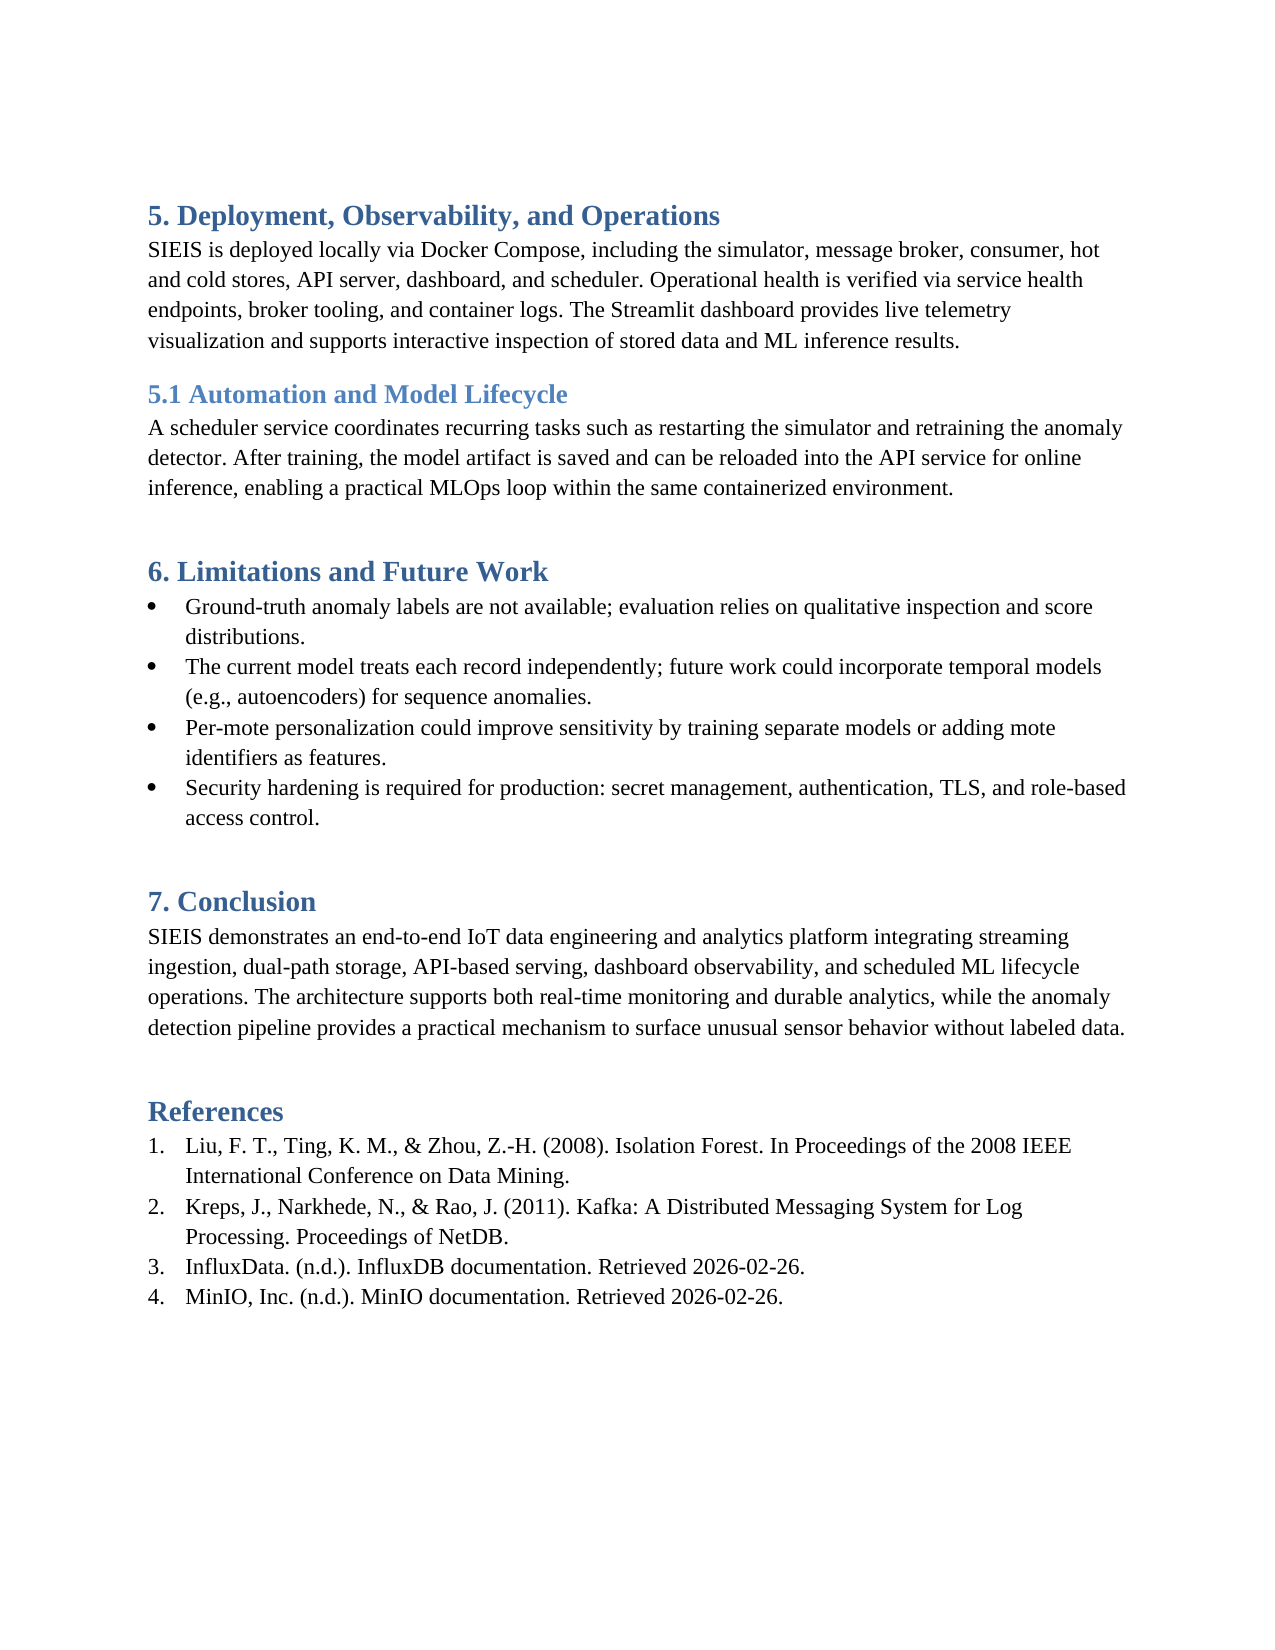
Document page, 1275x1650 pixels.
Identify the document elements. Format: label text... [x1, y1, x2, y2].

text SIEIS is deployed locally via Docker Compose, including the simulator, message broker, consumer, hot and cold stores, API server, dashboard, and scheduler. Operational health is verified via service health endpoints, broker tooling, and container logs. The Streamlit dashboard provides live telemetry visualization and supports interactive inspection of stored data and ML inference results. [148, 236, 1127, 353]
list Per-mote personalization could improve sensitivity by training separate models or adding mote identifiers as features. [148, 713, 1127, 770]
subtitle References [148, 1094, 1127, 1127]
text A scheduler service coordinates recurring tasks such as restarting the simulator and retraining the anomaly detector. After training, the model artifact is saved and can be reloaded into the API service for online inference, enabling a practical MLOps loop within the same containerized environment. [148, 413, 1127, 500]
list Security hardening is required for production: secret management, authentication, TLS, and role-based access control. [148, 774, 1127, 831]
subtitle 5.1 Automation and Model Lifecycle [148, 378, 1127, 409]
list The current model treats each record independently; future work could incorporate temporal models (e.g., autoencoders) for sequence anomalies. [148, 653, 1127, 710]
subtitle 5. Deployment, Observability, and Operations [148, 198, 1127, 231]
text SIEIS demonstrates an end-to-end IoT data engineering and analytics platform integrating streaming ingestion, dual-path storage, API-based serving, dashboard observability, and scheduled ML lifecycle operations. The architecture supports both real-time monitoring and durable analytics, while the anomaly detection pipeline provides a practical mechanism to surface unusual sensor behavior without labeled data. [148, 923, 1127, 1040]
list MinIO, Inc. (n.d.). MinIO documentation. Retrieved 2026-02-26. [148, 1283, 1127, 1310]
list Liu, F. T., Ting, K. M., & Zhou, Z.-H. (2008). Isolation Forest. In Proceedings of the 2008 IEEE International Conference on Data Mining. [148, 1132, 1127, 1189]
list Ground-truth anomaly labels are not available; evaluation relies on qualitative inspection and score distributions. [148, 593, 1127, 649]
list InfluxData. (n.d.). InfluxDB documentation. Retrieved 2026-02-26. [148, 1253, 1127, 1279]
list Kreps, J., Narkhede, N., & Rao, J. (2011). Kafka: A Distributed Messaging System for Log Processing. Proceedings of NetDB. [148, 1193, 1127, 1249]
subtitle 6. Limitations and Future Work [148, 554, 1127, 588]
subtitle 7. Conclusion [148, 884, 1127, 918]
